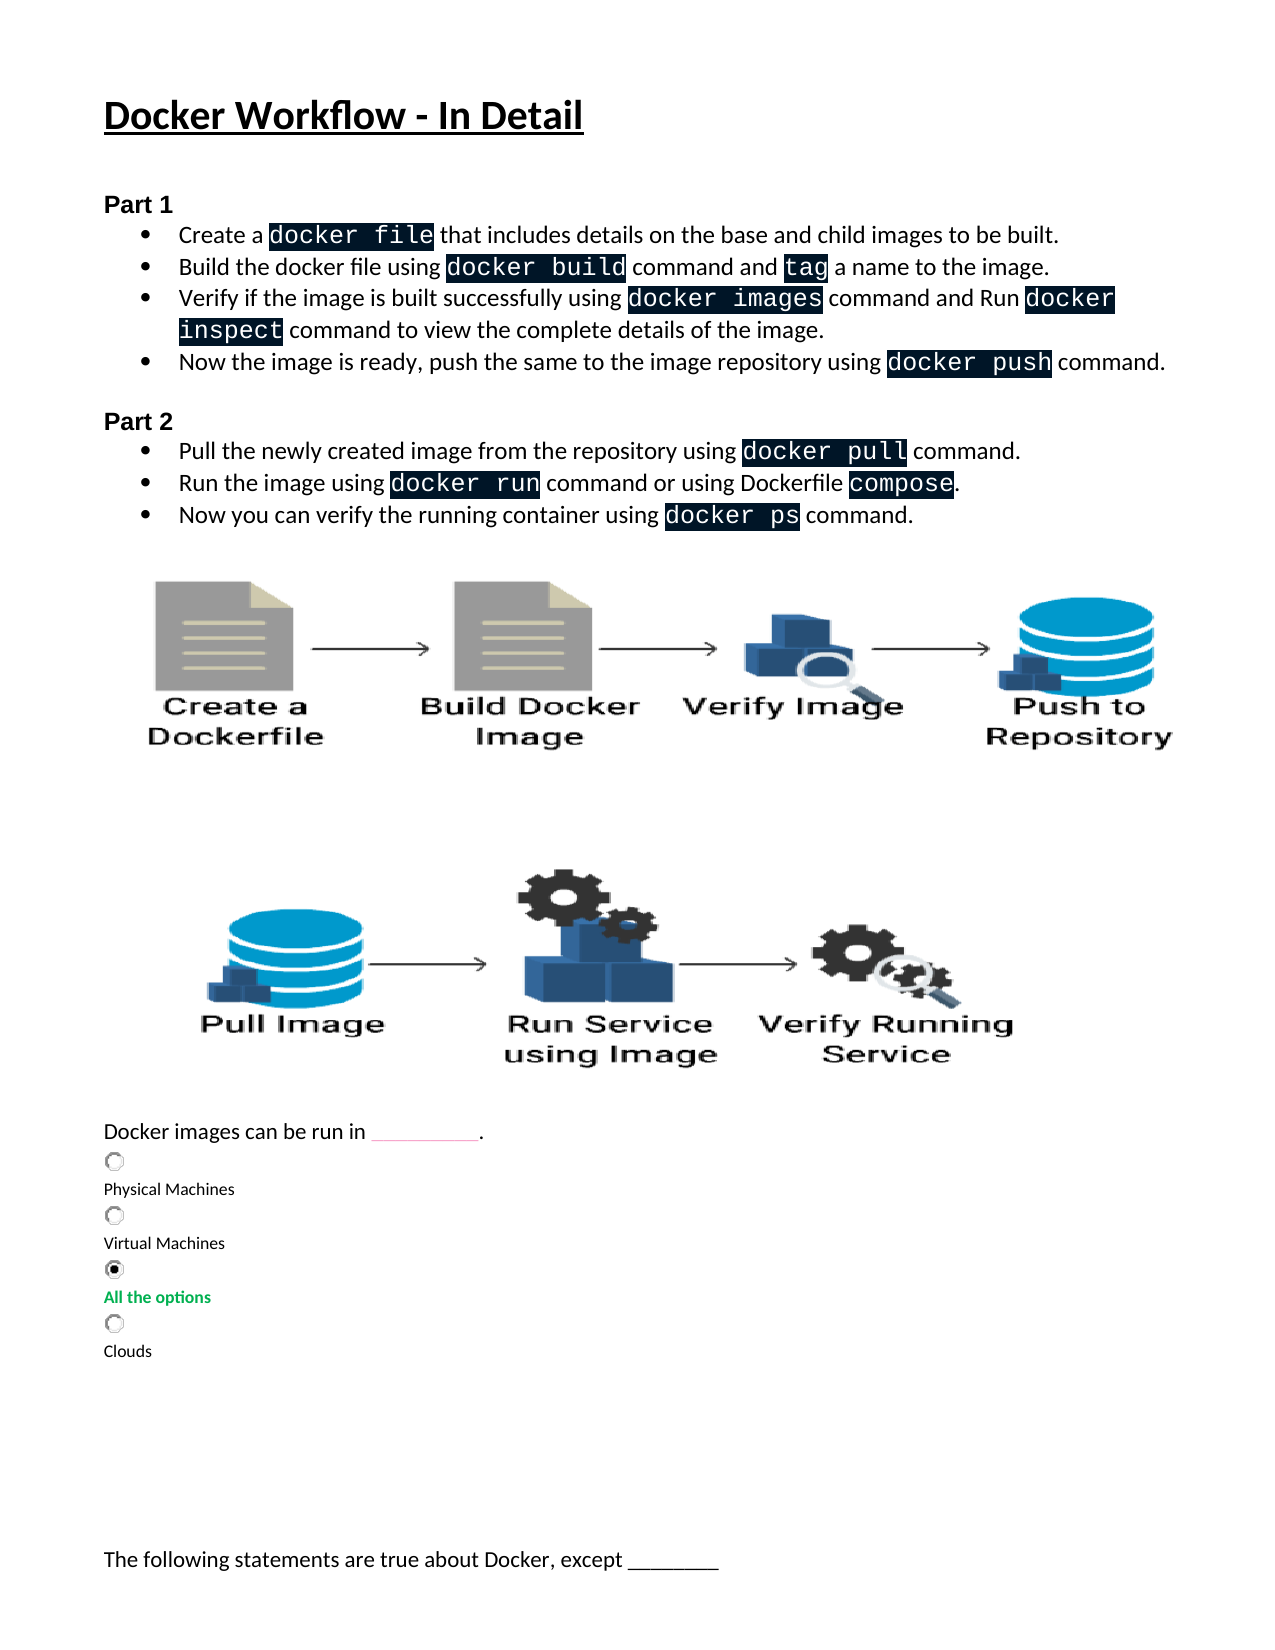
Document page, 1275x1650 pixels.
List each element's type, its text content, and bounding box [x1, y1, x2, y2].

text Physical Machines [103, 1178, 1181, 1199]
list Now the image is ready, push the same to the image repository using docker push command. [141, 346, 1181, 378]
text All the options [103, 1286, 1181, 1308]
list Create a docker file that includes details on the base and child images to be built. [141, 219, 1181, 251]
list Now you can verify the running container using docker ps command. [141, 499, 1181, 531]
picture [103, 561, 1182, 1087]
text Part 1 [103, 190, 1181, 219]
list Build the docker file using docker build command and tag a name to the image. [141, 251, 1181, 283]
list Verify if the image is built successfully using docker images command and Run docker inspect command to view the complete details of the image. [141, 283, 1181, 346]
text Docker Workflow - In Detail [103, 89, 1181, 139]
text Docker images can be run in _________. [103, 1117, 1181, 1145]
list Pull the newly created image from the repository using docker pull command. [141, 435, 1181, 467]
text Virtual Machines [103, 1232, 1181, 1253]
text The following statements are true about Docker, except ________ [103, 1545, 1181, 1573]
list Run the image using docker run command or using Dockerfile compose. [141, 467, 1181, 499]
text Clouds [103, 1340, 1181, 1362]
text Part 2 [103, 407, 1181, 435]
